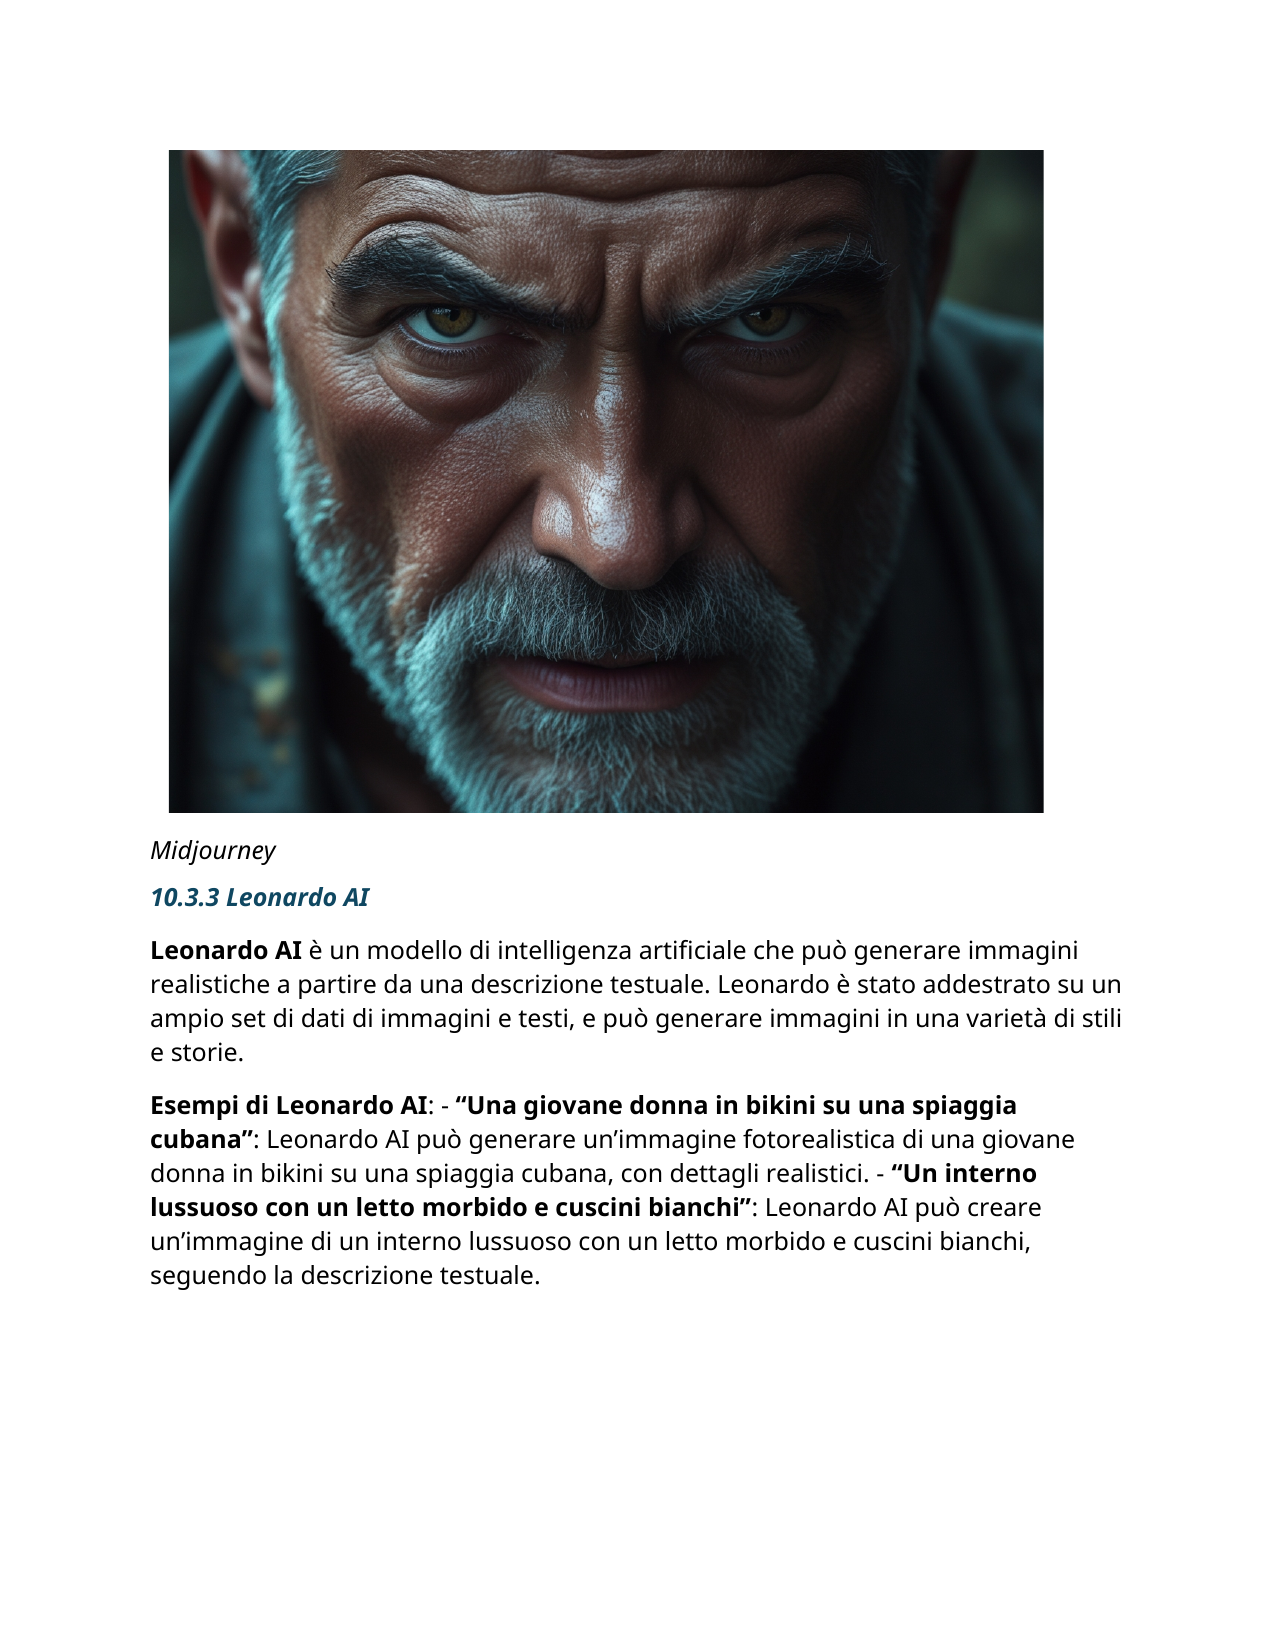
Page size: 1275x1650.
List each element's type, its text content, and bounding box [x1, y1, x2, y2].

picture [168, 150, 1044, 813]
subtitle 10.3.3 Leonardo AI [150, 879, 1125, 914]
text Leonardo AI è un modello di intelligenza artificiale che può generare immagini realistiche a partire da una descrizione testuale. Leonardo è stato addestrato su un ampio set di dati di immagini e testi, e può generare immagini in una varietà di stili e storie. [150, 932, 1125, 1069]
text Esempi di Leonardo AI: - “Una giovane donna in bikini su una spiaggia cubana”: Leonardo AI può generare un’immagine fotorealistica di una giovane donna in bikini su una spiaggia cubana, con dettagli realistici. - “Un interno lussuoso con un letto morbido e cuscini bianchi”: Leonardo AI può creare un’immagine di un interno lussuoso con un letto morbido e cuscini bianchi, seguendo la descrizione testuale. [150, 1087, 1125, 1292]
text Midjourney [150, 833, 1125, 867]
